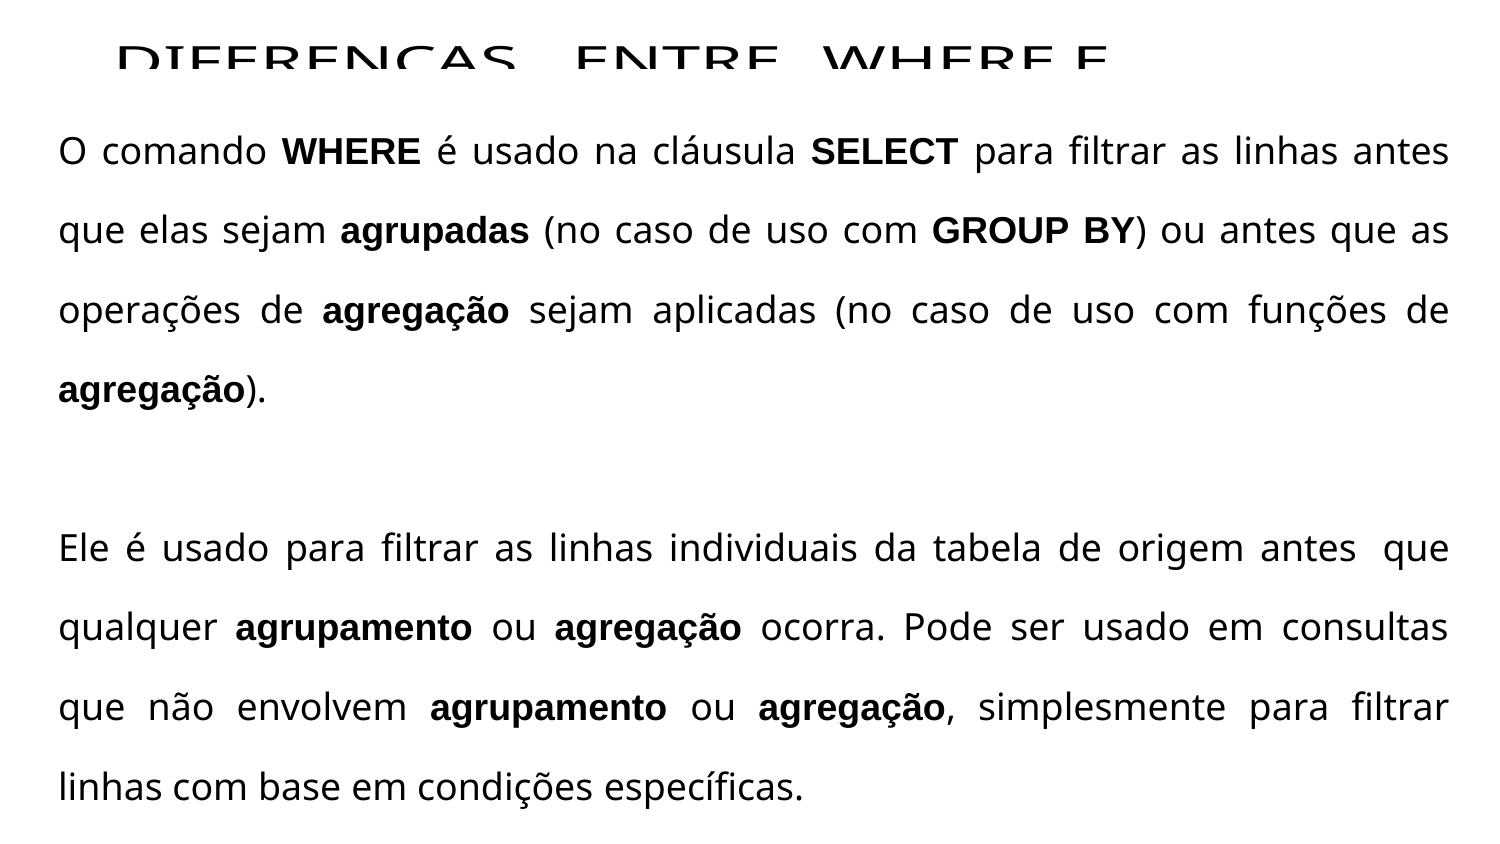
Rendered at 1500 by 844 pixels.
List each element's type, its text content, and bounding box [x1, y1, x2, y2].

text O comando WHERE é usado na cláusula SELECT para filtrar as linhas antes que elas sejam agrupadas (no caso de uso com GROUP BY) ou antes que as operações de agregação sejam aplicadas (no caso de uso com funções de agregação). [58, 124, 1450, 414]
text Ele é usado para filtrar as linhas individuais da tabela de origem antes que qualquer agrupamento ou agregação ocorra. Pode ser usado em consultas que não envolvem agrupamento ou agregação, simplesmente para filtrar linhas com base em condições específicas. [58, 521, 1450, 811]
